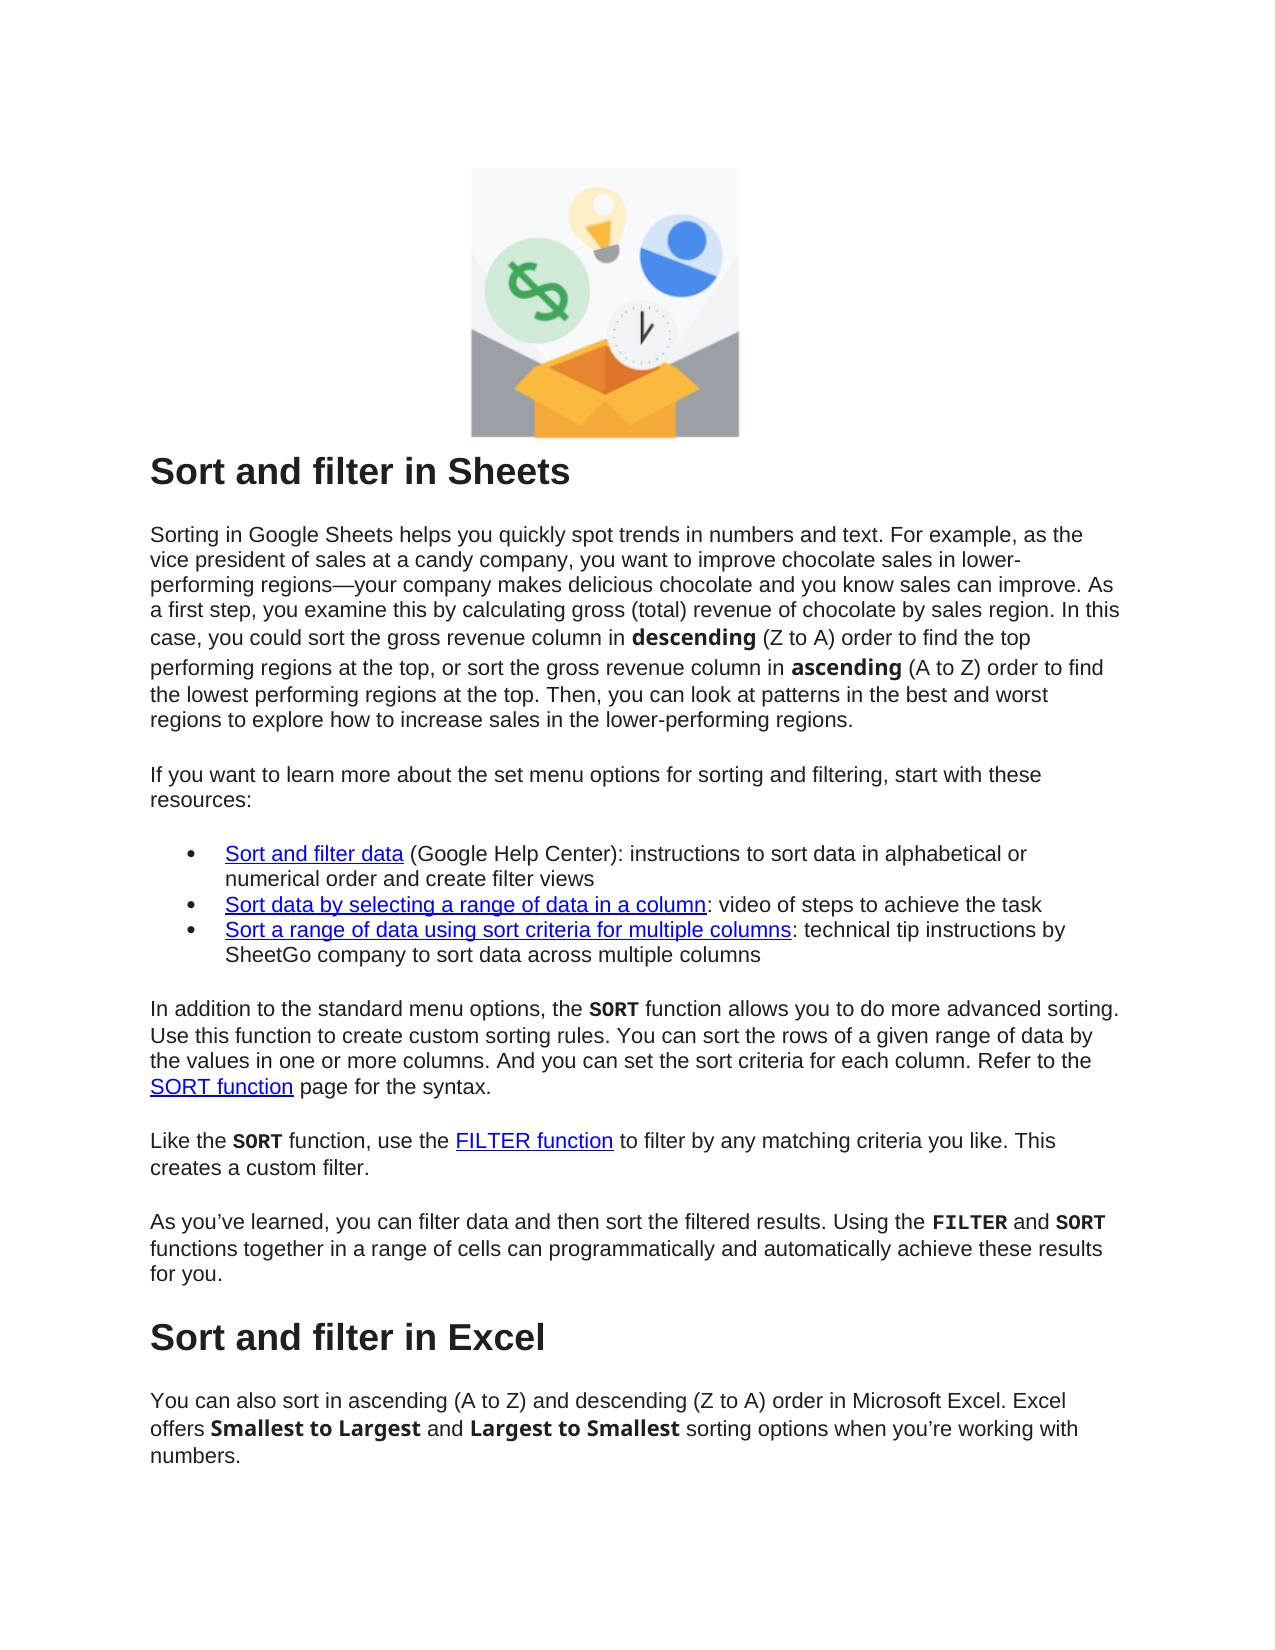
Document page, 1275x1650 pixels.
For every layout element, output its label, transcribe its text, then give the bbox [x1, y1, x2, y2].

list Sort a range of data using sort criteria for multiple columns: technical tip instructions by SheetGo company to sort data across multiple columns [187, 917, 1125, 967]
list Sort data by selecting a range of data in a column: video of steps to achieve the task [187, 892, 1125, 917]
list Sort and filter data (Google Help Center): instructions to sort data in alphabetical or numerical order and create filter views [187, 841, 1125, 892]
picture [150, 150, 1125, 450]
text As you’ve learned, you can filter data and then sort the filtered results. Using the FILTER and SORT functions together in a range of cells can programmatically and automatically achieve these results for you. [150, 1209, 1125, 1286]
text Sort and filter in Excel [150, 1315, 1125, 1358]
text You can also sort in ascending (A to Z) and descending (Z to A) order in Microsoft Excel. Excel offers Smallest to Largest and Largest to Smallest sorting options when you’re working with numbers. [150, 1388, 1125, 1468]
text Like the SORT function, use the FILTER function to filter by any matching criteria you like. This creates a custom filter. [150, 1128, 1125, 1180]
text If you want to learn more about the set menu options for sorting and filtering, start with these resources: [150, 762, 1125, 812]
text Sorting in Google Sheets helps you quickly spot trends in numbers and text. For example, as the vice president of sales at a candy company, you want to improve chocolate sales in lower-performing regions—your company makes delicious chocolate and you know sales can improve. As a first step, you examine this by calculating gross (total) revenue of chocolate by sales region. In this case, you could sort the gross revenue column in descending (Z to A) order to find the top performing regions at the top, or sort the gross revenue column in ascending (A to Z) order to find the lowest performing regions at the top. Then, you can look at patterns in the best and worst regions to explore how to increase sales in the lower-performing regions. [150, 522, 1125, 732]
text Sort and filter in Sheets [150, 450, 1125, 492]
text In addition to the standard menu options, the SORT function allows you to do more advanced sorting. Use this function to create custom sorting rules. You can sort the rows of a given range of data by the values in one or more columns. And you can set the sort criteria for each column. Refer to the SORT function page for the syntax. [150, 996, 1125, 1099]
